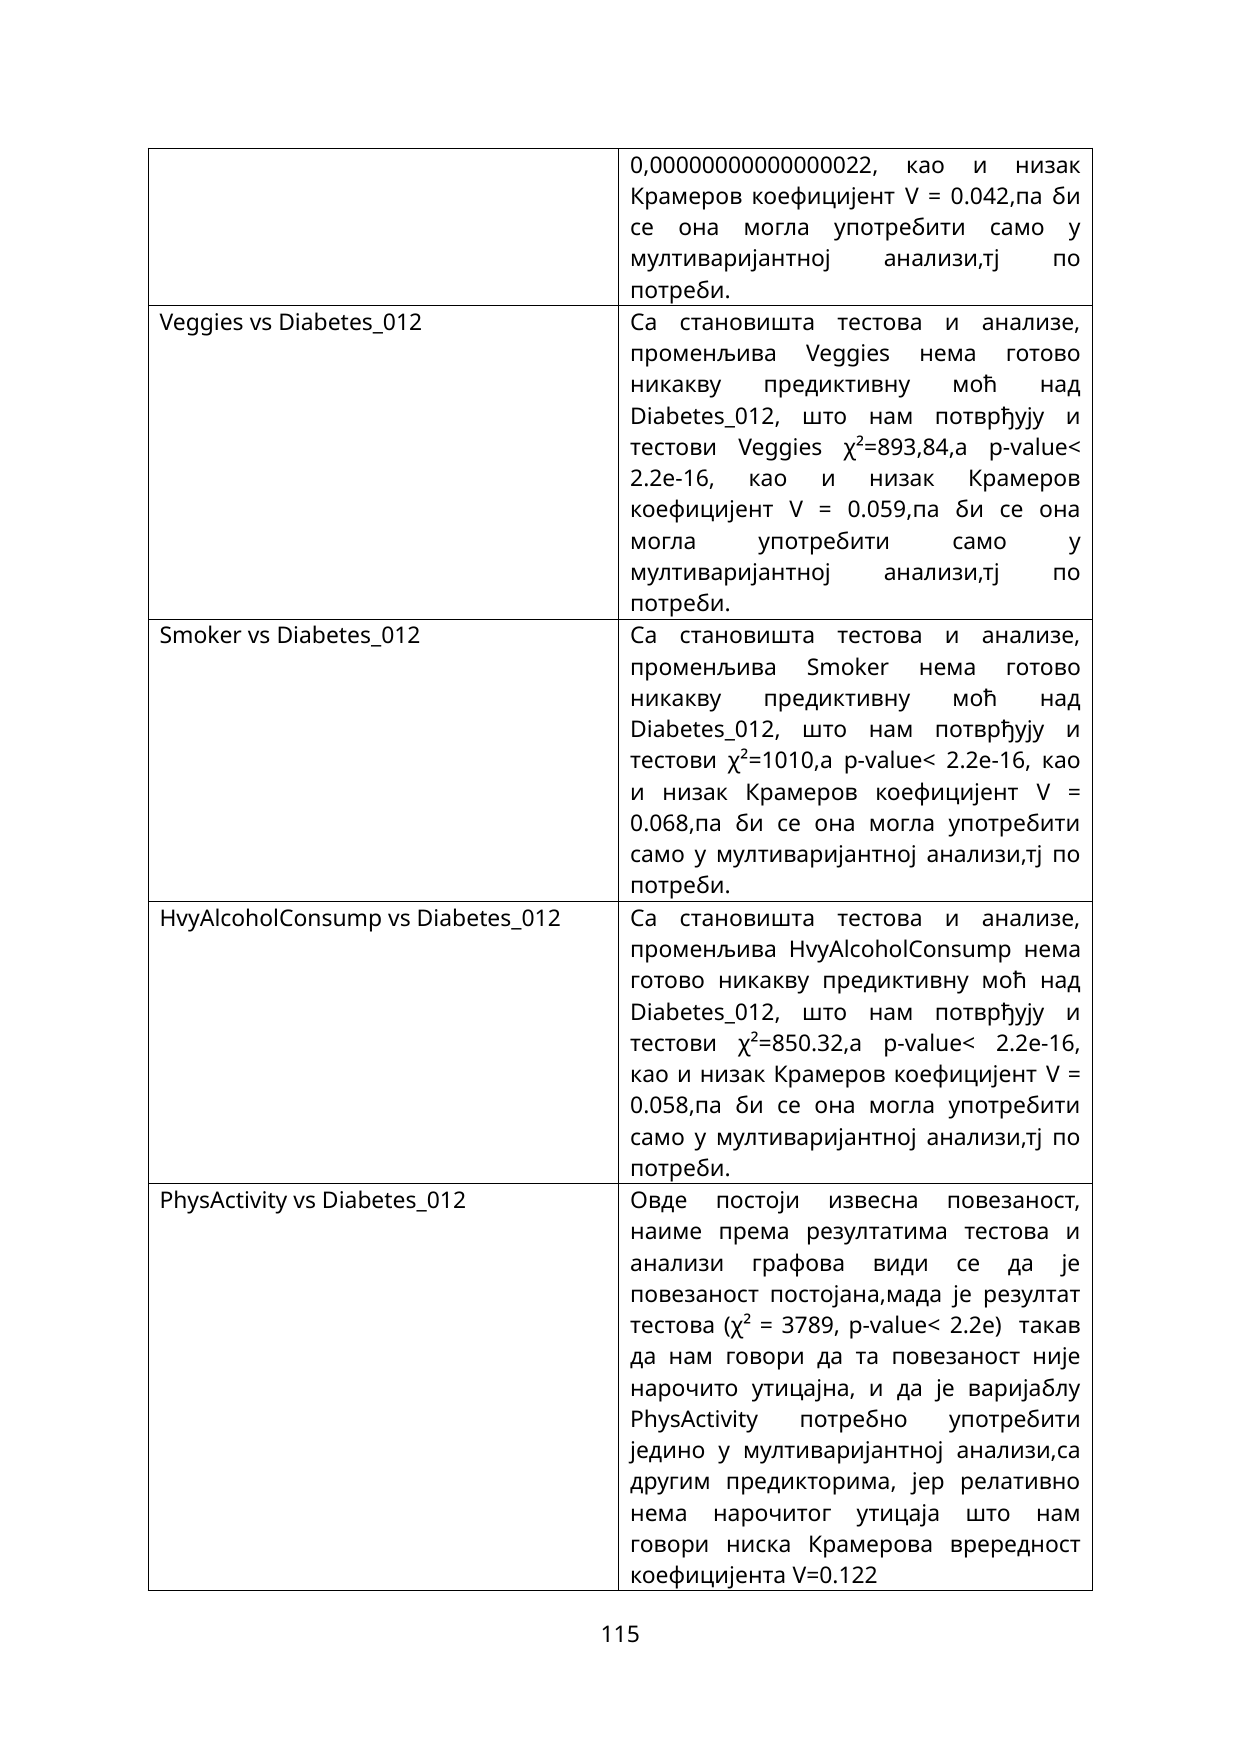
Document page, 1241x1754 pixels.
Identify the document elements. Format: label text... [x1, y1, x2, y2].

table_cell PhysActivity vs Diabetes_012 [149, 1184, 618, 1590]
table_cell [619, 149, 1092, 305]
table_cell Са становишта тестова и анализе, променљива HvyAlcoholConsump нема готово никакву предиктивну моћ над Diabetes_012, што нам потврђују и тестови χ²=850.32,a p-value< 2.2e-16, као и низак Крамеров коефицијент V = 0.058,па би се она могла употребити само у мултиваријантној анализи,тј по потреби. [619, 902, 1092, 1183]
table_cell Veggies vs Diabetes_012 [149, 306, 618, 618]
table_cell Са становишта тестова и анализе, променљива Smoker нема готово никакву предиктивну моћ над Diabetes_012, што нам потврђују и тестови χ²=1010,a p-value< 2.2e-16, као и низак Крамеров коефицијент V = 0.068,па би се она могла употребити само у мултиваријантној анализи,тј по потреби. [619, 620, 1092, 901]
table_cell Са становишта тестова и анализе, променљива Veggies нема готово никакву предиктивну моћ над Diabetes_012, што нам потврђују и тестови Veggies χ²=893,84,a p-value< 2.2e-16, као и низак Крамеров коефицијент V = 0.059,па би се она могла употребити само у мултиваријантној анализи,тј по потреби. [619, 306, 1092, 618]
table_cell Овде постоји извесна повезаност, наиме према резултатима тестова и анализи графова види се да је повезаност постојана,мада је резултат тестова (χ² = 3789, p-value< 2.2e) такав да нам говори да та повезаност није нарочито утицајна, и да је варијаблу PhysActivity потребно употребити једино у мултиваријантној анализи,са другим предикторима, јер релативно нема нарочитог утицаја што нам говори ниска Крамерова врередност коефицијента V=0.122 [619, 1184, 1092, 1590]
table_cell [149, 149, 618, 305]
table_cell Smoker vs Diabetes_012 [149, 620, 618, 901]
table_cell HvyAlcoholConsump vs Diabetes_012 [149, 902, 618, 1183]
